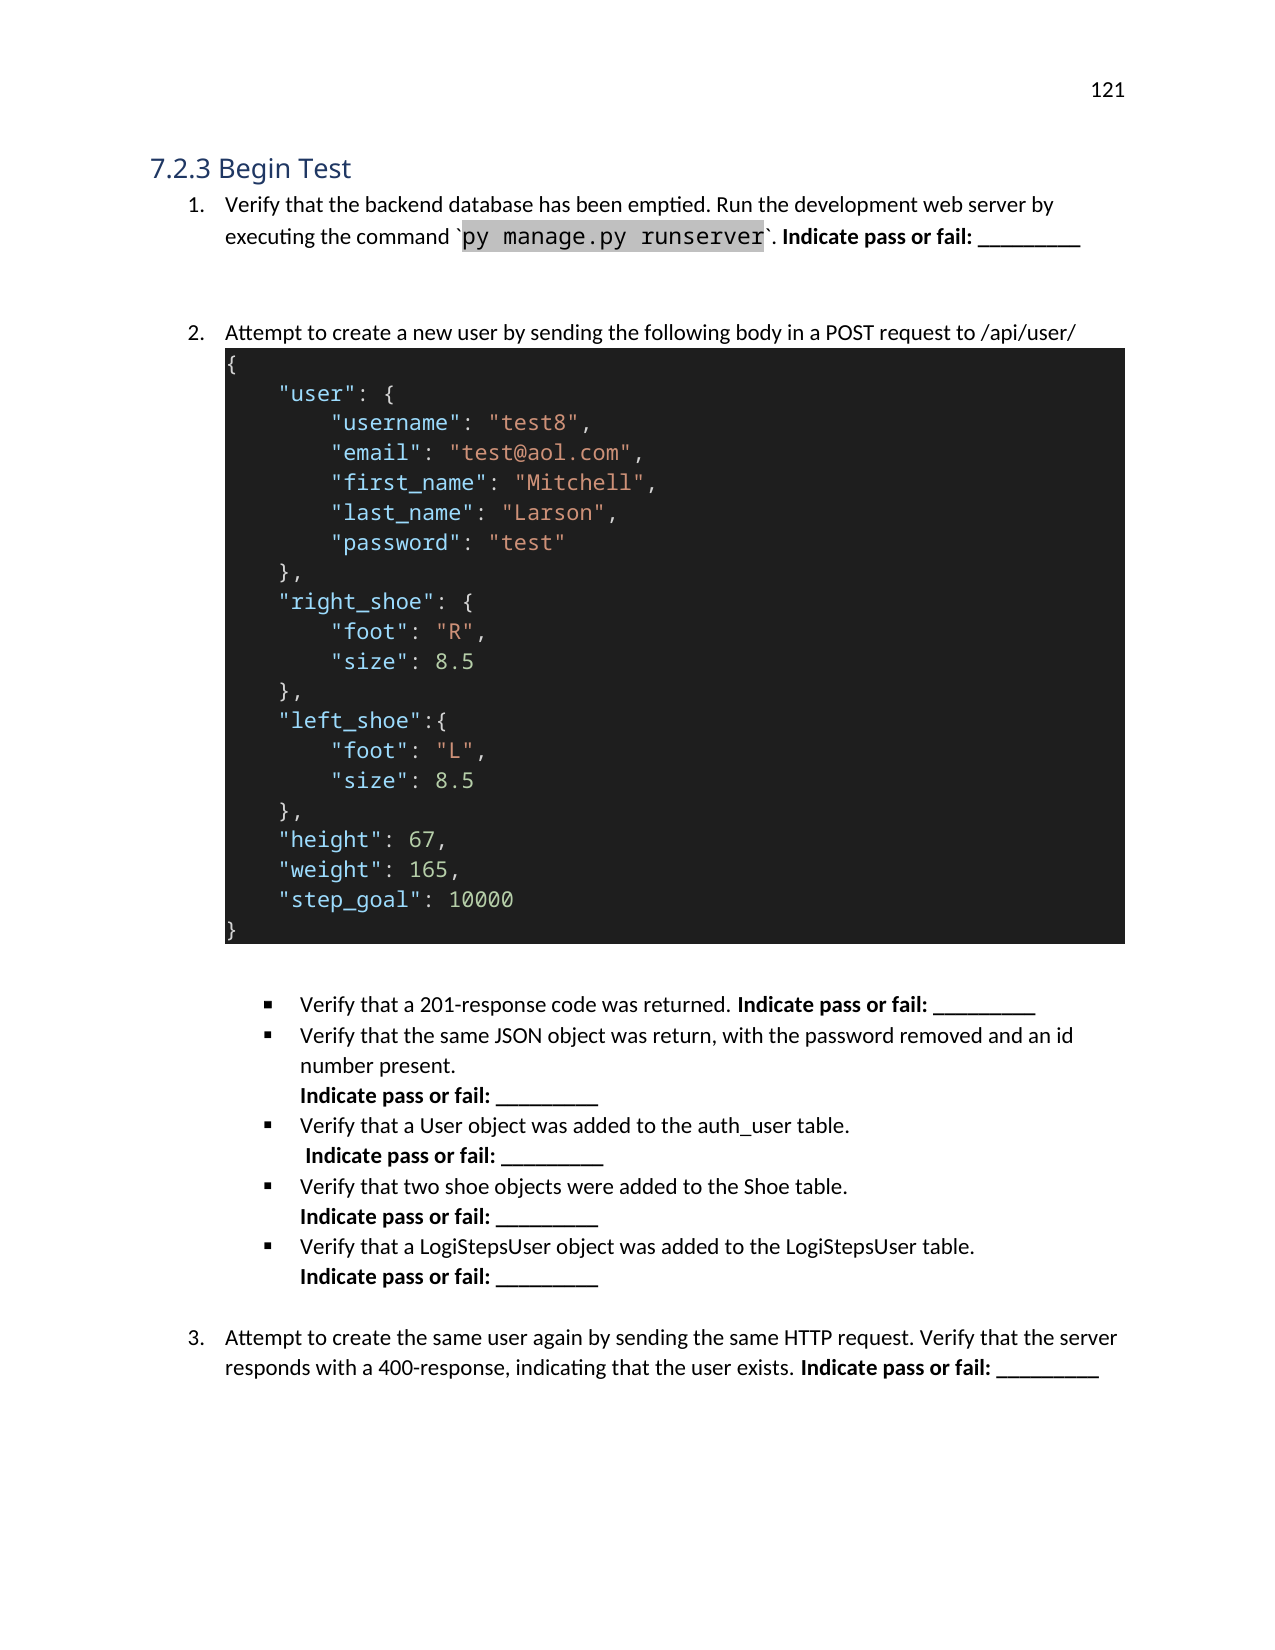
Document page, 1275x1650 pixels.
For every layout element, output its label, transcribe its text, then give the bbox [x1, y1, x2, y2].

list "left_shoe":{ [225, 705, 1125, 735]
list "first_name": "Mitchell", [225, 467, 1125, 497]
list Indicate pass or fail: _________ [300, 1262, 1125, 1290]
list "right_shoe": { [225, 586, 1125, 616]
list "username": "test8", [225, 407, 1125, 437]
list Verify that the backend database has been emptied. Run the development web server by executing the command `py manage.py runserver`. Indicate pass or fail: _________ [187, 190, 1125, 252]
list "foot": "R", [225, 616, 1125, 646]
list Verify that a User object was added to the auth_user table. [262, 1111, 1125, 1139]
list Indicate pass or fail: _________ [300, 1202, 1125, 1230]
list Indicate pass or fail: _________ [300, 1142, 1125, 1169]
list Indicate pass or fail: _________ [300, 1081, 1125, 1109]
list "last_name": "Larson", [225, 497, 1125, 527]
list "height": 67, [225, 824, 1125, 854]
list "size": 8.5 [225, 765, 1125, 795]
list } [225, 914, 1125, 944]
list "foot": "L", [225, 735, 1125, 765]
list Verify that a LogiStepsUser object was added to the LogiStepsUser table. [262, 1232, 1125, 1260]
list Attempt to create a new user by sending the following body in a POST request to /api/user/ [187, 318, 1125, 346]
list }, [225, 676, 1125, 705]
list Verify that a 201-response code was returned. Indicate pass or fail: _________ [262, 991, 1125, 1018]
list "password": "test" [225, 527, 1125, 556]
list }, [225, 556, 1125, 586]
list "size": 8.5 [225, 646, 1125, 676]
list Verify that the same JSON object was return, with the password removed and an id number present. [262, 1021, 1125, 1079]
list "step_goal": 10000 [225, 884, 1125, 914]
list "user": { [225, 378, 1125, 407]
list Attempt to create the same user again by sending the same HTTP request. Verify that the server responds with a 400-response, indicating that the user exists. Indicate pass or fail: _________ [187, 1323, 1125, 1381]
list "weight": 165, [225, 854, 1125, 884]
subtitle 7.2.3 Begin Test [150, 150, 1125, 187]
list Verify that two shoe objects were added to the Shoe table. [262, 1172, 1125, 1200]
list }, [225, 795, 1125, 824]
list "email": "test@aol.com", [225, 437, 1125, 467]
list { [225, 348, 1125, 378]
